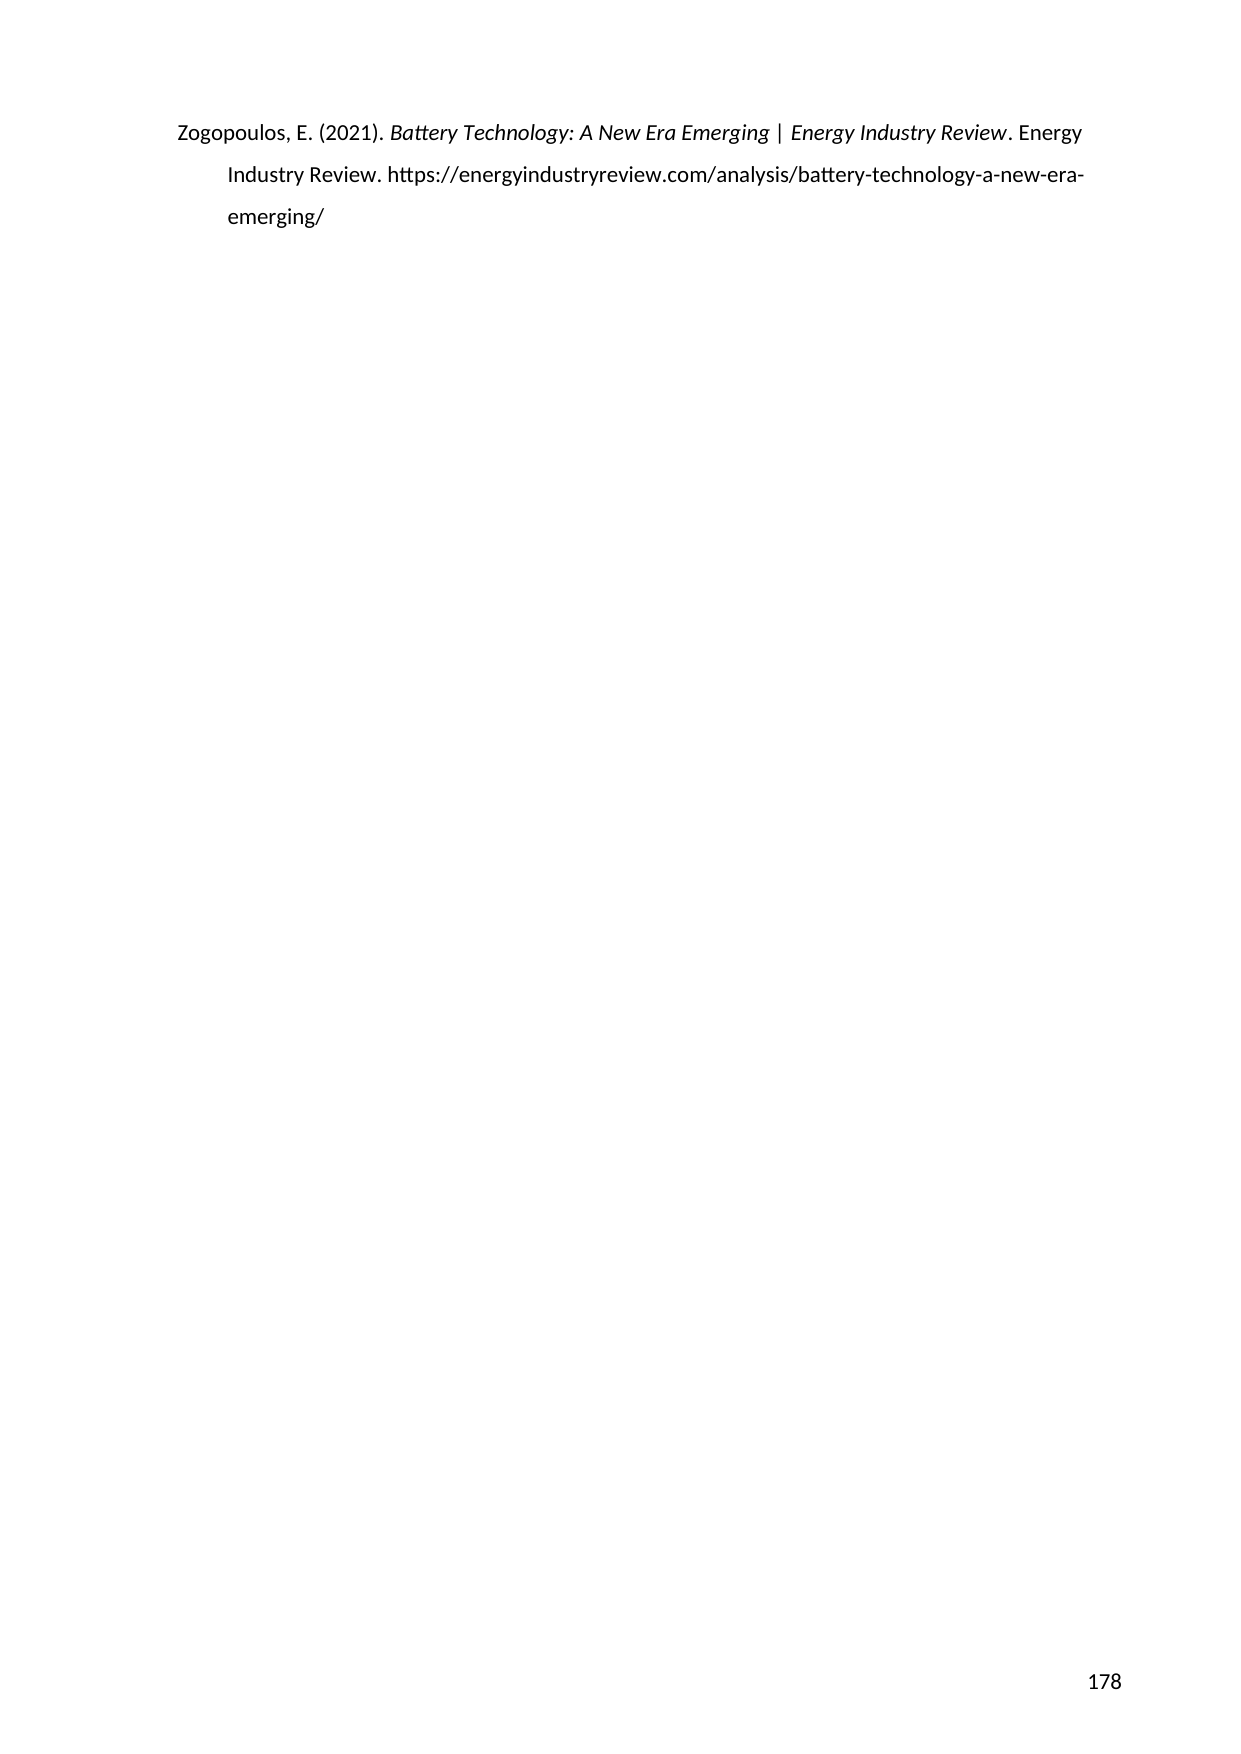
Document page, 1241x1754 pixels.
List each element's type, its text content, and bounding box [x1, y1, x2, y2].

text Zogopoulos, E. (2021). Battery Technology: A New Era Emerging | Energy Industry Review. Energy Industry Review. https://energyindustryreview.com/analysis/battery-technology-a-new-era-emerging/ [177, 118, 1122, 230]
